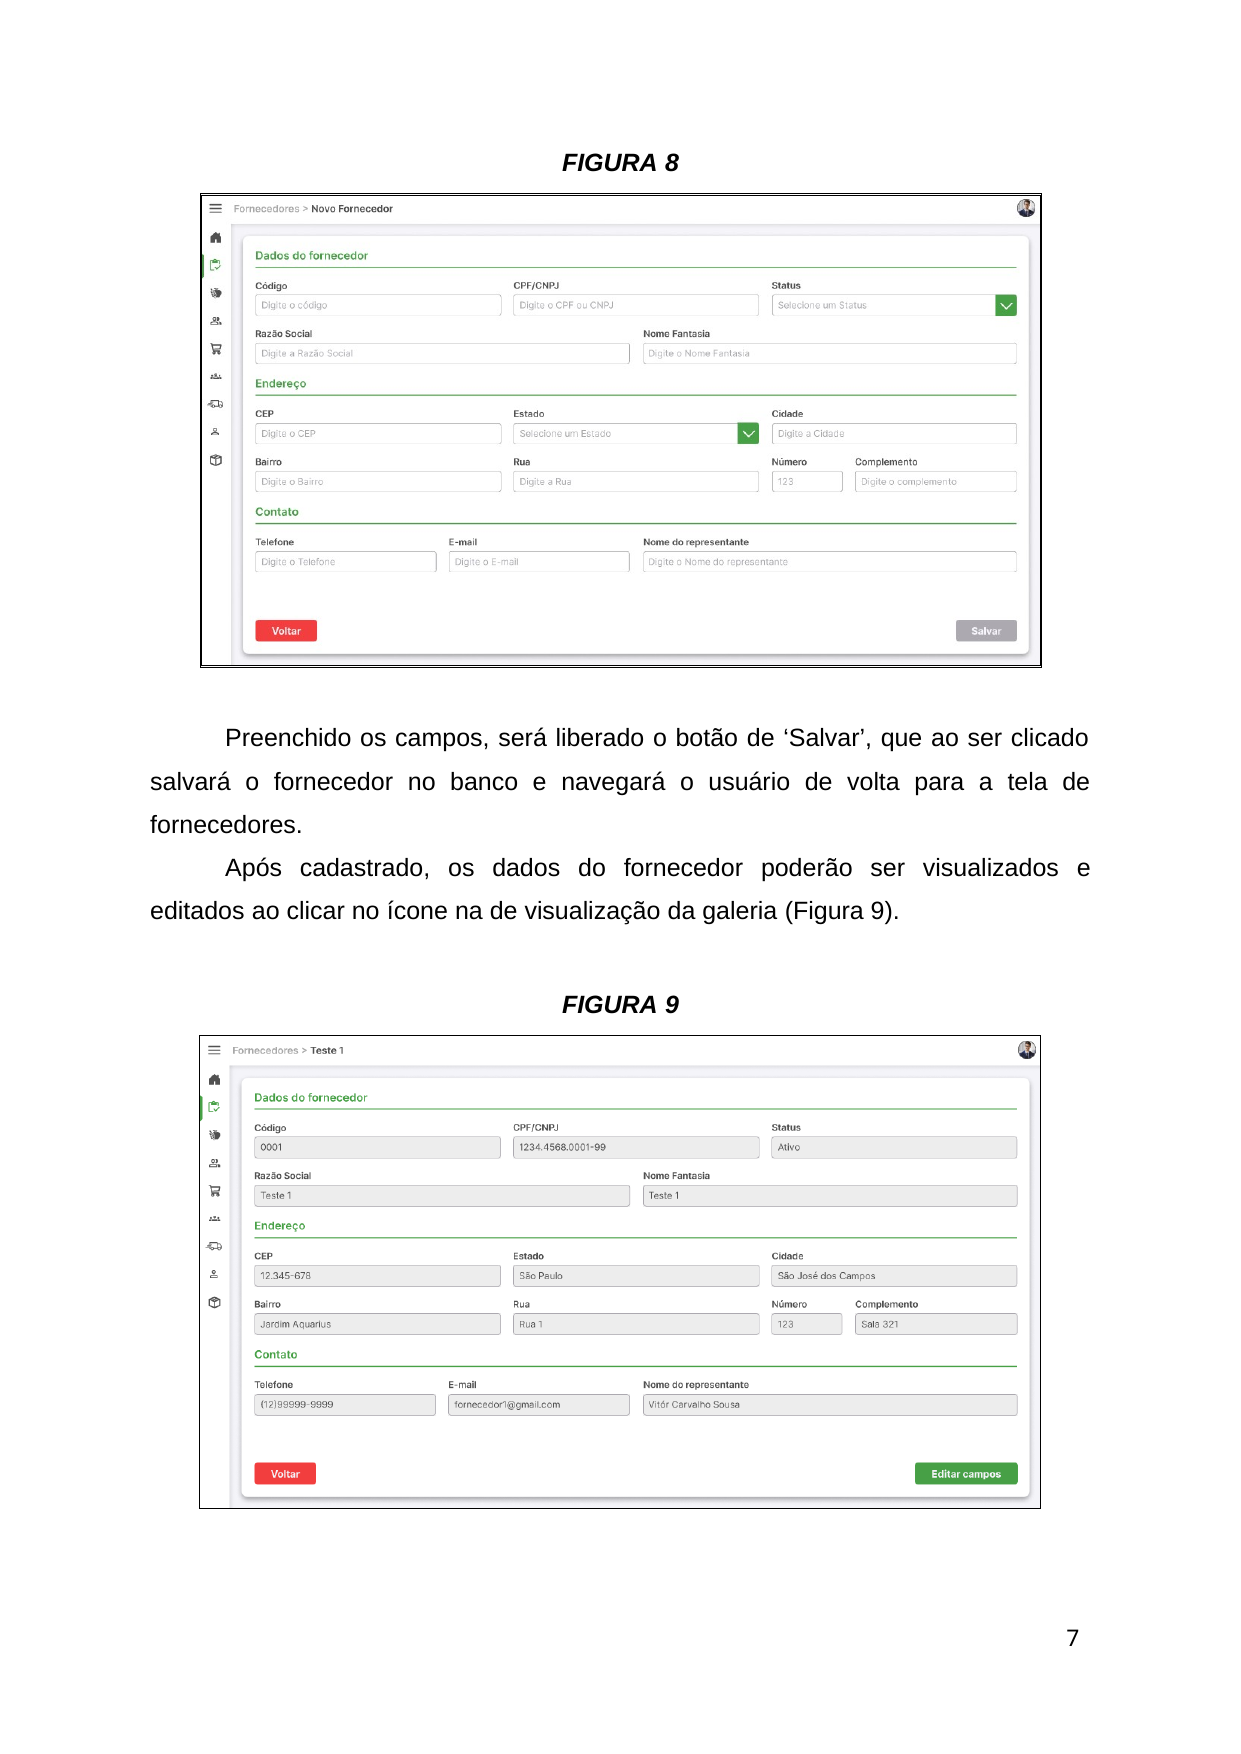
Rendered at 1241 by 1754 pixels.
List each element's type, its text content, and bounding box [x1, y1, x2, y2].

text Preenchido os campos, será liberado o botão de ‘Salvar’, que ao ser clicado salvará o fornecedor no banco e navegará o usuário de volta para a tela de fornecedores. [150, 723, 1091, 838]
text Após cadastrado, os dados do fornecedor poderão ser visualizados e editados ao clicar no ícone na de visualização da galeria (Figura 9). [150, 853, 1091, 925]
picture [202, 196, 1040, 665]
picture [200, 1036, 1040, 1508]
subtitle FIGURA 9 [195, 990, 1046, 1018]
subtitle FIGURA 8 [195, 148, 1046, 177]
